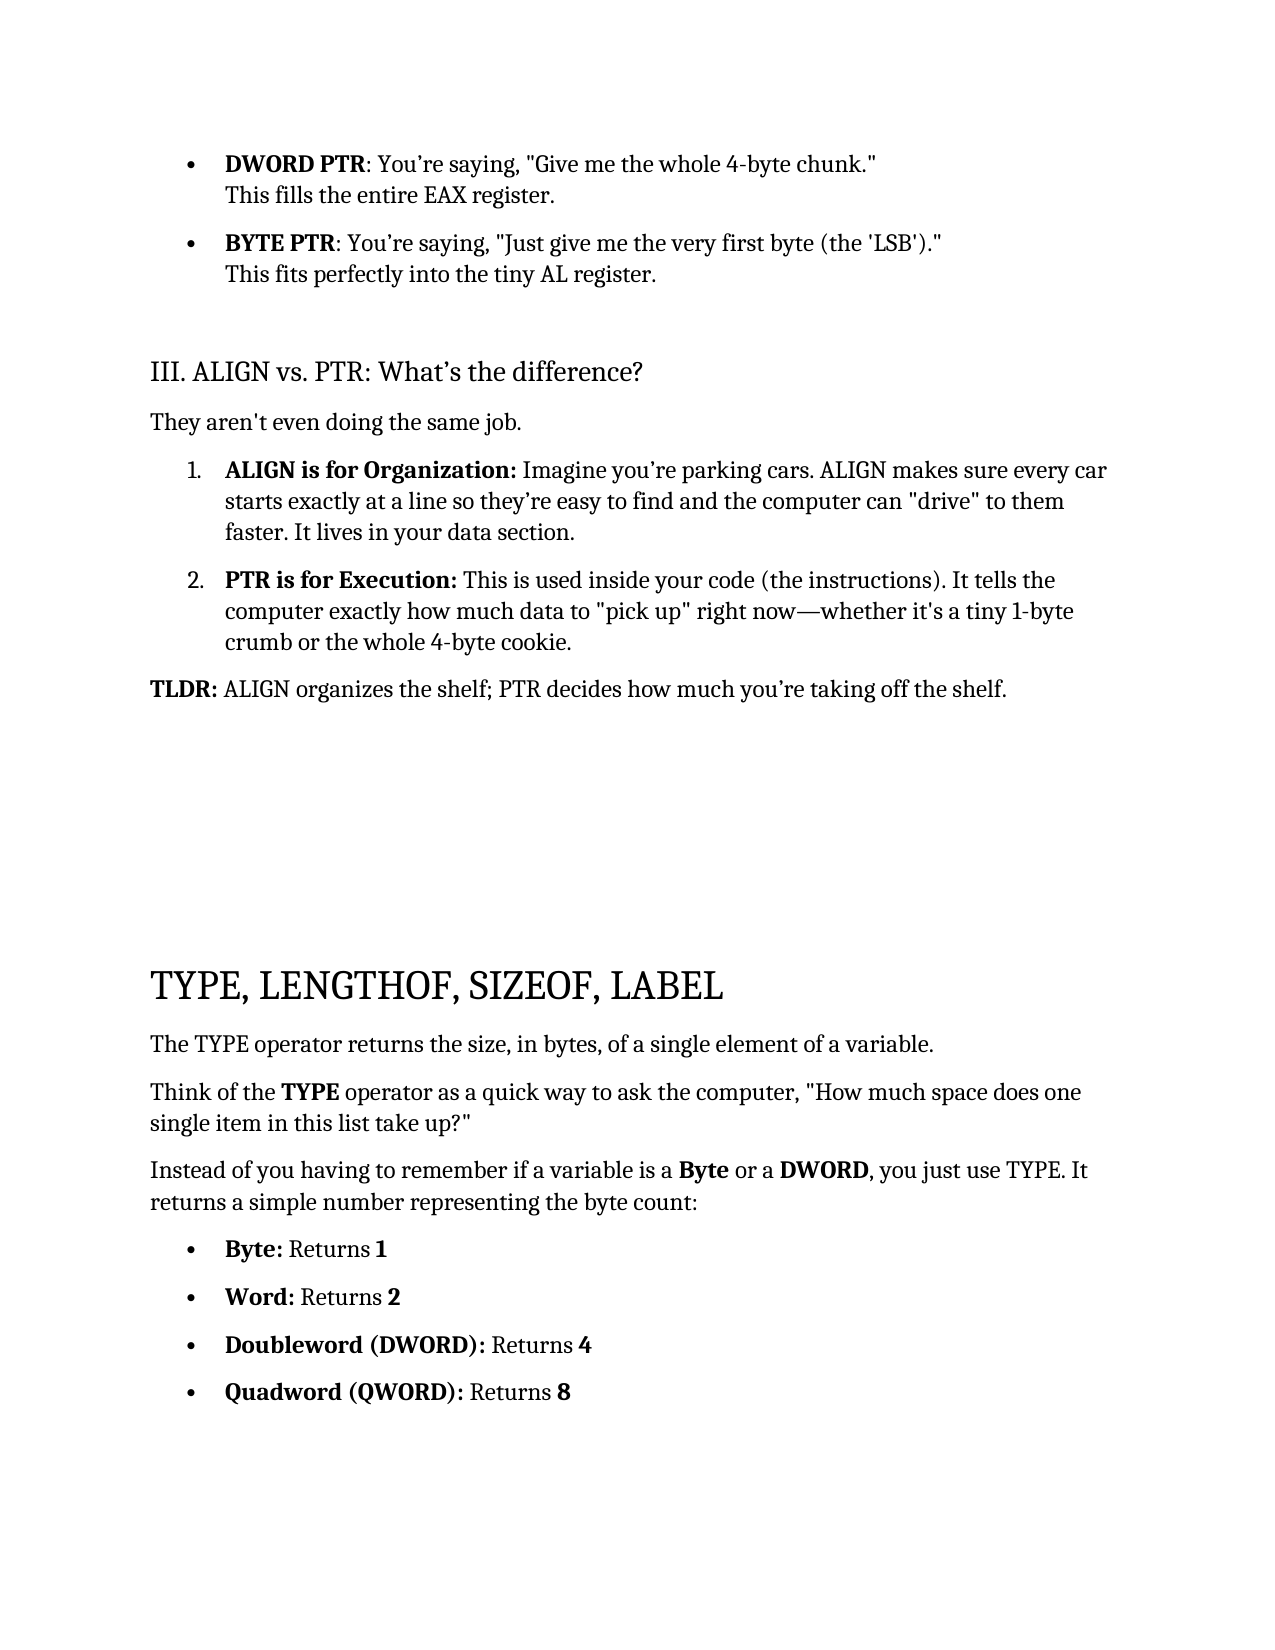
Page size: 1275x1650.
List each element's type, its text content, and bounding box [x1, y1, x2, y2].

text TYPE, LENGTHOF, SIZEOF, LABEL [150, 962, 1125, 1009]
text They aren't even doing the same job. [150, 408, 1125, 437]
list DWORD PTR: You’re saying, "Give me the whole 4-byte chunk." This fills the entire EAX register. [187, 150, 1125, 210]
list PTR is for Execution: This is used inside your code (the instructions). It tells the computer exactly how much data to "pick up" right now—whether it's a tiny 1-byte crumb or the whole 4-byte cookie. [187, 566, 1125, 656]
list Quadword (QWORD): Returns 8 [187, 1378, 1125, 1407]
text Think of the TYPE operator as a quick way to ask the computer, "How much space does one single item in this list take up?" [150, 1078, 1125, 1137]
list Word: Returns 2 [187, 1283, 1125, 1312]
list Doubleword (DWORD): Returns 4 [187, 1331, 1125, 1359]
text III. ALIGN vs. PTR: What’s the difference? [150, 355, 1125, 389]
list Byte: Returns 1 [187, 1235, 1125, 1264]
list ALIGN is for Organization: Imagine you’re parking cars. ALIGN makes sure every car starts exactly at a line so they’re easy to find and the computer can "drive" to them faster. It lives in your data section. [187, 456, 1125, 547]
text TLDR: ALIGN organizes the shelf; PTR decides how much you’re taking off the shelf. [150, 675, 1125, 704]
text Instead of you having to remember if a variable is a Byte or a DWORD, you just use TYPE. It returns a simple number representing the byte count: [150, 1156, 1125, 1216]
text The TYPE operator returns the size, in bytes, of a single element of a variable. [150, 1030, 1125, 1059]
list BYTE PTR: You’re saying, "Just give me the very first byte (the 'LSB')." This fits perfectly into the tiny AL register. [187, 229, 1125, 288]
